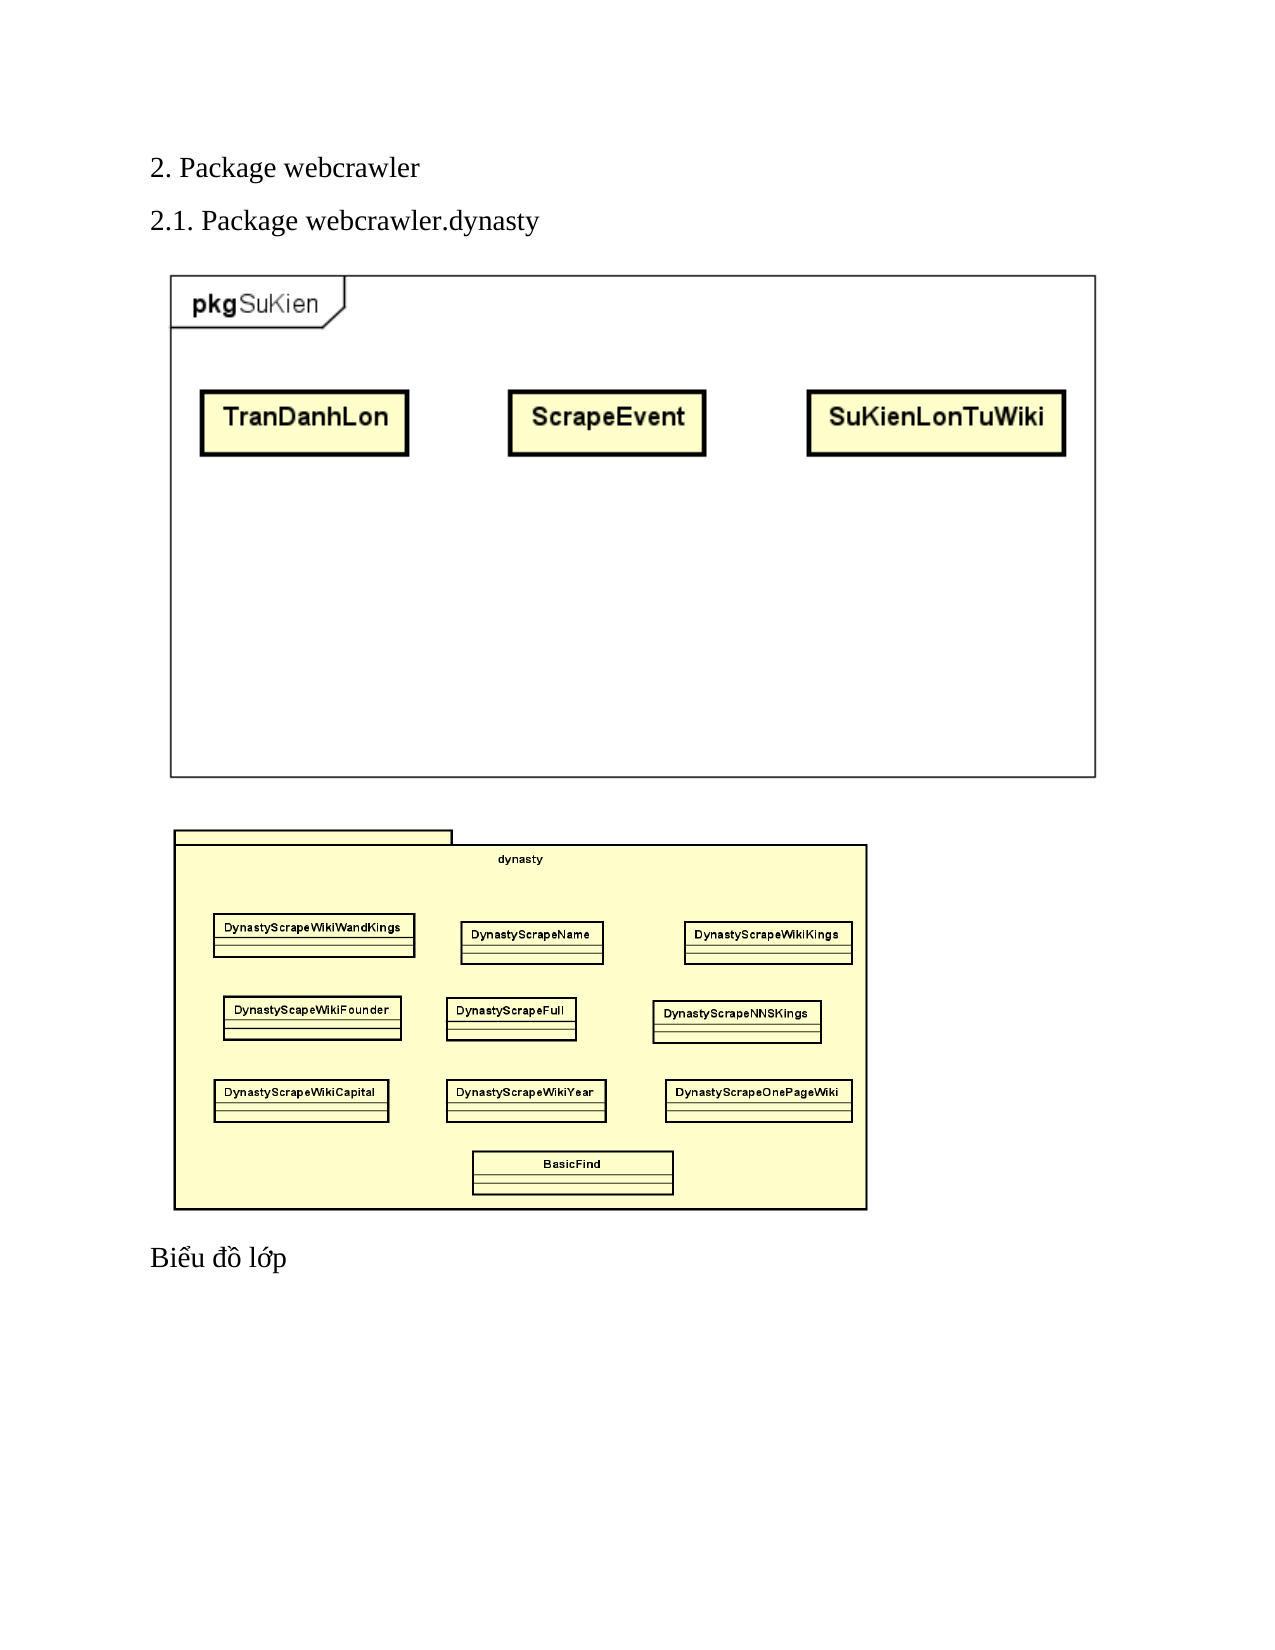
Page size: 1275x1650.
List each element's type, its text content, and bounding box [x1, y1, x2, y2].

text 2.1. Package webcrawler.dynasty [150, 203, 1125, 236]
picture [150, 255, 1114, 797]
text Biểu đồ lớp [150, 1240, 1125, 1274]
text 2. Package webcrawler [150, 150, 1125, 183]
picture [150, 815, 901, 1222]
